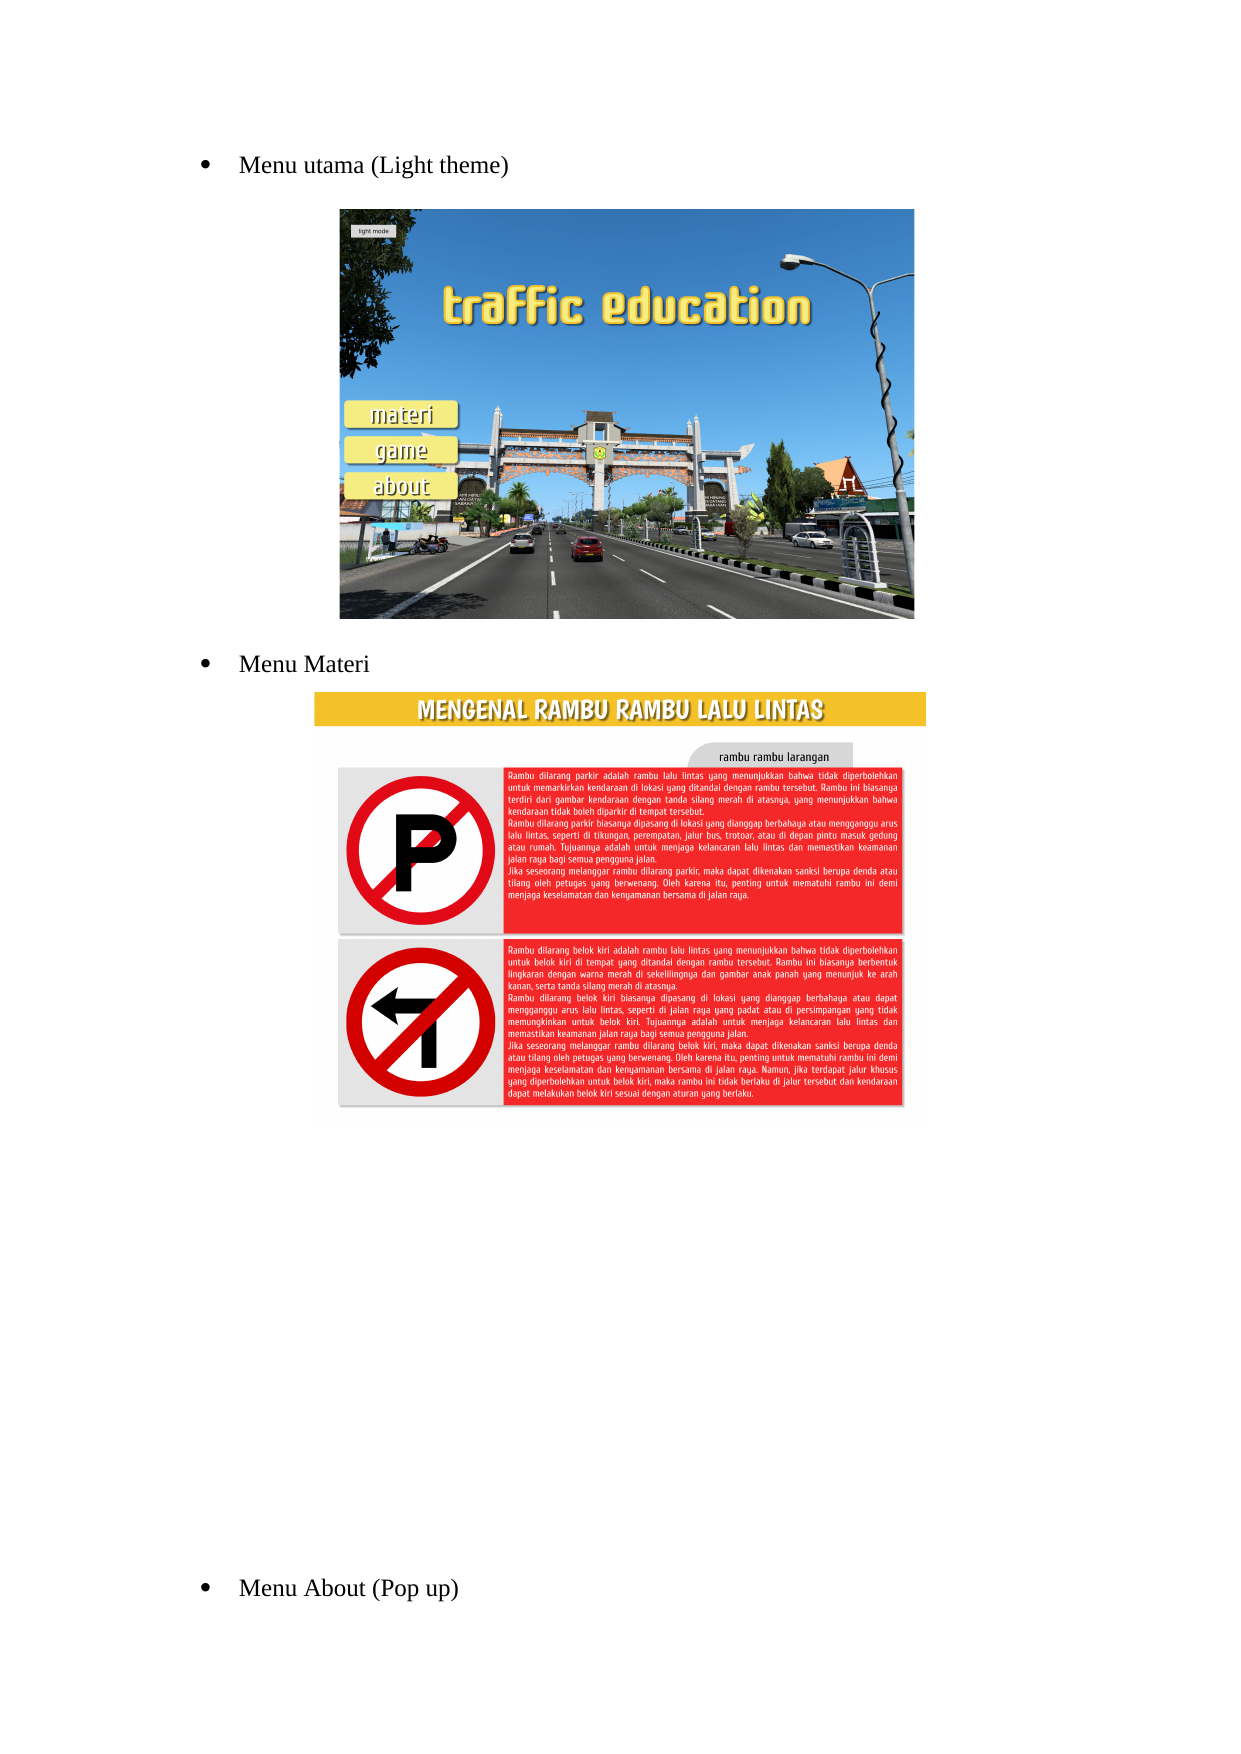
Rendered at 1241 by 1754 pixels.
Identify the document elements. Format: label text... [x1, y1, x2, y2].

list Menu utama (Light theme) [201, 150, 1090, 179]
picture [339, 209, 915, 619]
list Menu Materi [201, 649, 1090, 678]
list Menu About (Pop up) [201, 1573, 1090, 1602]
picture [314, 692, 926, 1128]
